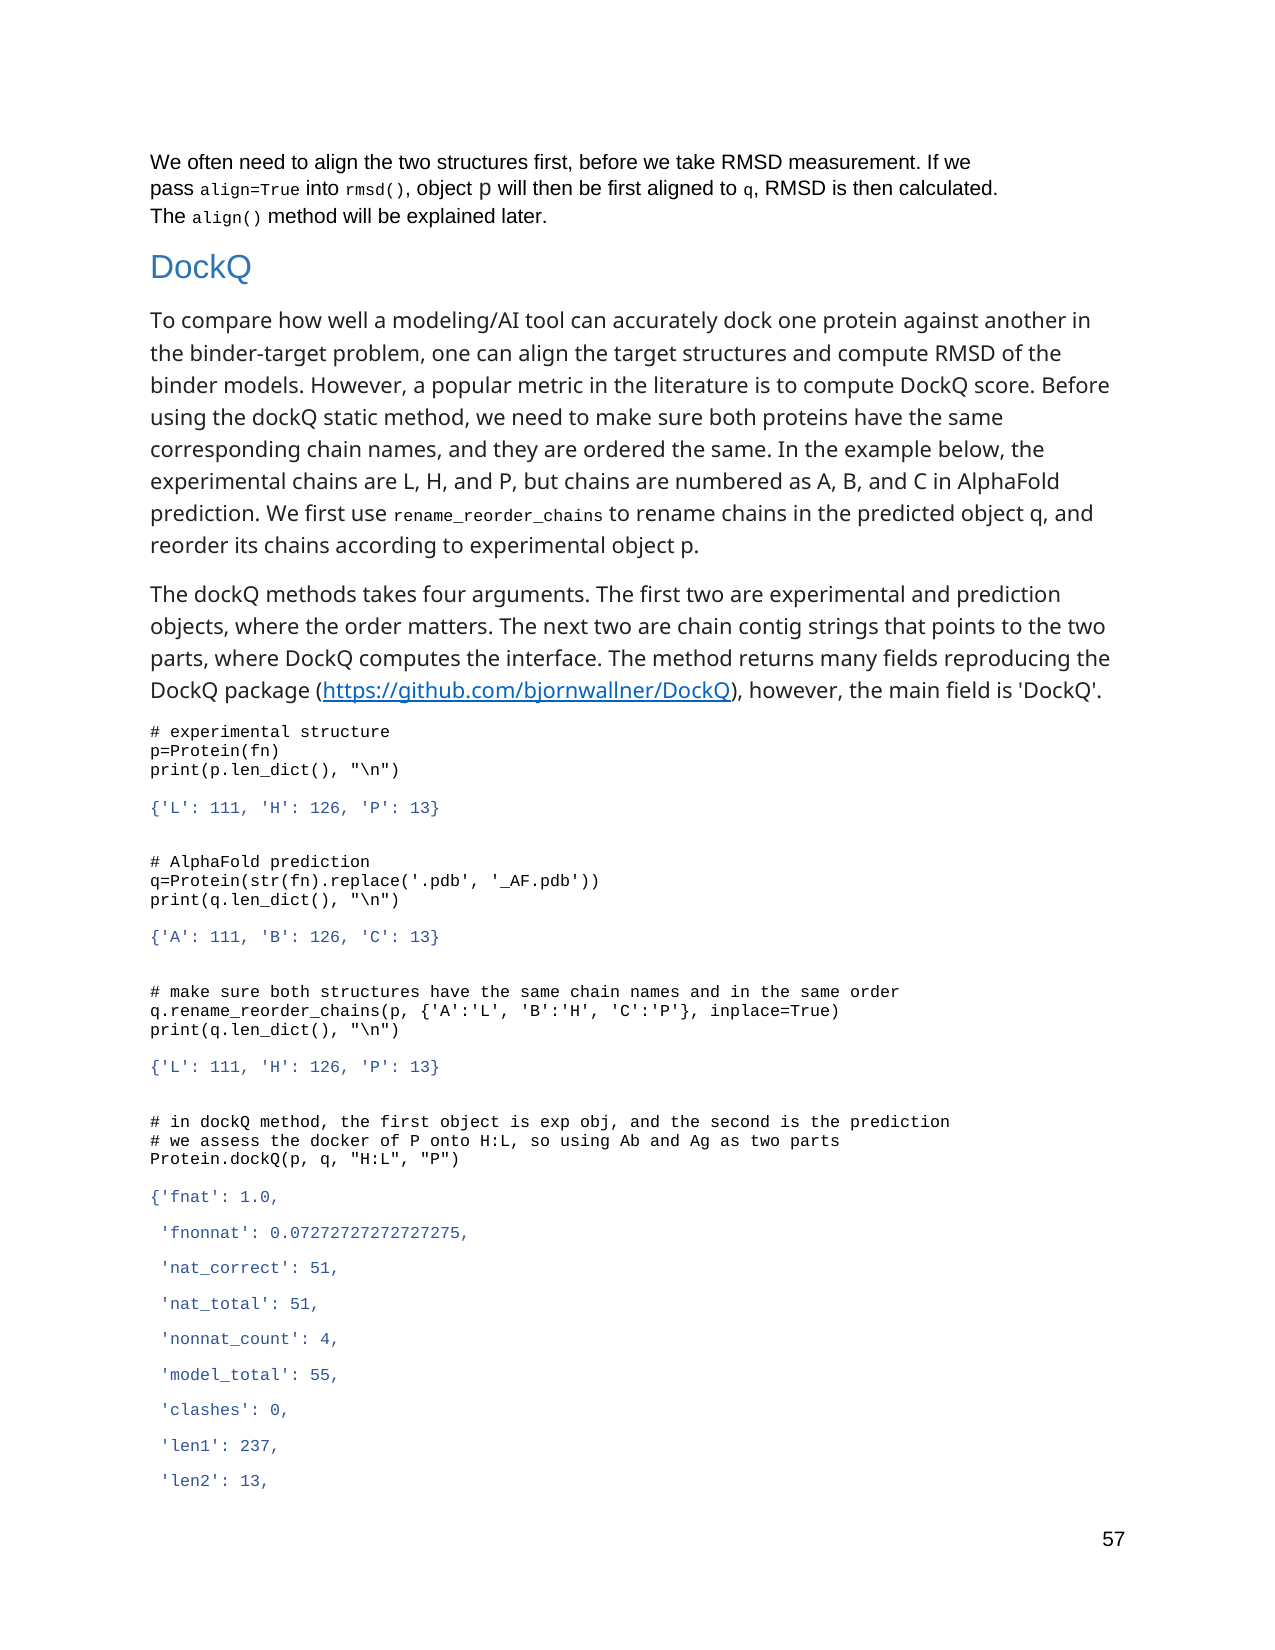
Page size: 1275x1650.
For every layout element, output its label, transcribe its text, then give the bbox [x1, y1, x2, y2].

text 'model_total': 55, [150, 1366, 1125, 1385]
text {'L': 111, 'H': 126, 'P': 13} [150, 1040, 1125, 1078]
text DockQ [150, 247, 1125, 286]
text To compare how well a modeling/AI tool can accurately dock one protein against another in the binder-target problem, one can align the target structures and compute RMSD of the binder models. However, a popular metric in the literature is to compute DockQ score. Before using the dockQ static method, we need to make sure both proteins have the same corresponding chain names, and they are ordered the same. In the example below, the experimental chains are L, H, and P, but chains are numbered as A, B, and C in AlphaFold prediction. We first use rename_reorder_chains to rename chains in the predicted object q, and reorder its chains according to experimental object p. [150, 306, 1125, 560]
text # we assess the docker of P onto H:L, so using Ab and Ag as two parts [150, 1132, 1125, 1151]
text print(p.len_dict(), "\n") [150, 762, 1125, 780]
text 'nat_correct': 51, [150, 1260, 1125, 1278]
text 'len1': 237, [150, 1437, 1125, 1456]
text q=Protein(str(fn).replace('.pdb', '_AF.pdb')) [150, 872, 1125, 891]
text 'len2': 13, [150, 1473, 1125, 1492]
text print(q.len_dict(), "\n") [150, 891, 1125, 910]
text {'fnat': 1.0, [150, 1189, 1125, 1207]
text # make sure both structures have the same chain names and in the same order [150, 964, 1125, 1002]
text 'fnonnat': 0.07272727272727275, [150, 1224, 1125, 1243]
text # experimental structure [150, 724, 1125, 743]
text Protein.dockQ(p, q, "H:L", "P") [150, 1151, 1125, 1170]
text p=Protein(fn) [150, 743, 1125, 762]
text We often need to align the two structures first, before we take RMSD measurement. If we pass align=True into rmsd(), object p will then be first aligned to q, RMSD is then calculated. The align() method will be explained later. [150, 150, 1125, 229]
text print(q.len_dict(), "\n") [150, 1021, 1125, 1040]
text 'clashes': 0, [150, 1402, 1125, 1421]
text The dockQ methods takes four arguments. The first two are experimental and prediction objects, where the order matters. The next two are chain contig strings that points to the two parts, where DockQ computes the interface. The method returns many fields reproducing the DockQ package (https://github.com/bjornwallner/DockQ), however, the main field is 'DockQ'. [150, 579, 1125, 705]
text # in dockQ method, the first object is exp obj, and the second is the prediction [150, 1094, 1125, 1132]
text {'L': 111, 'H': 126, 'P': 13} [150, 780, 1125, 818]
text # AlphaFold prediction [150, 835, 1125, 872]
text 'nat_total': 51, [150, 1295, 1125, 1314]
text 'nonnat_count': 4, [150, 1331, 1125, 1349]
text q.rename_reorder_chains(p, {'A':'L', 'B':'H', 'C':'P'}, inplace=True) [150, 1002, 1125, 1021]
text {'A': 111, 'B': 126, 'C': 13} [150, 910, 1125, 948]
